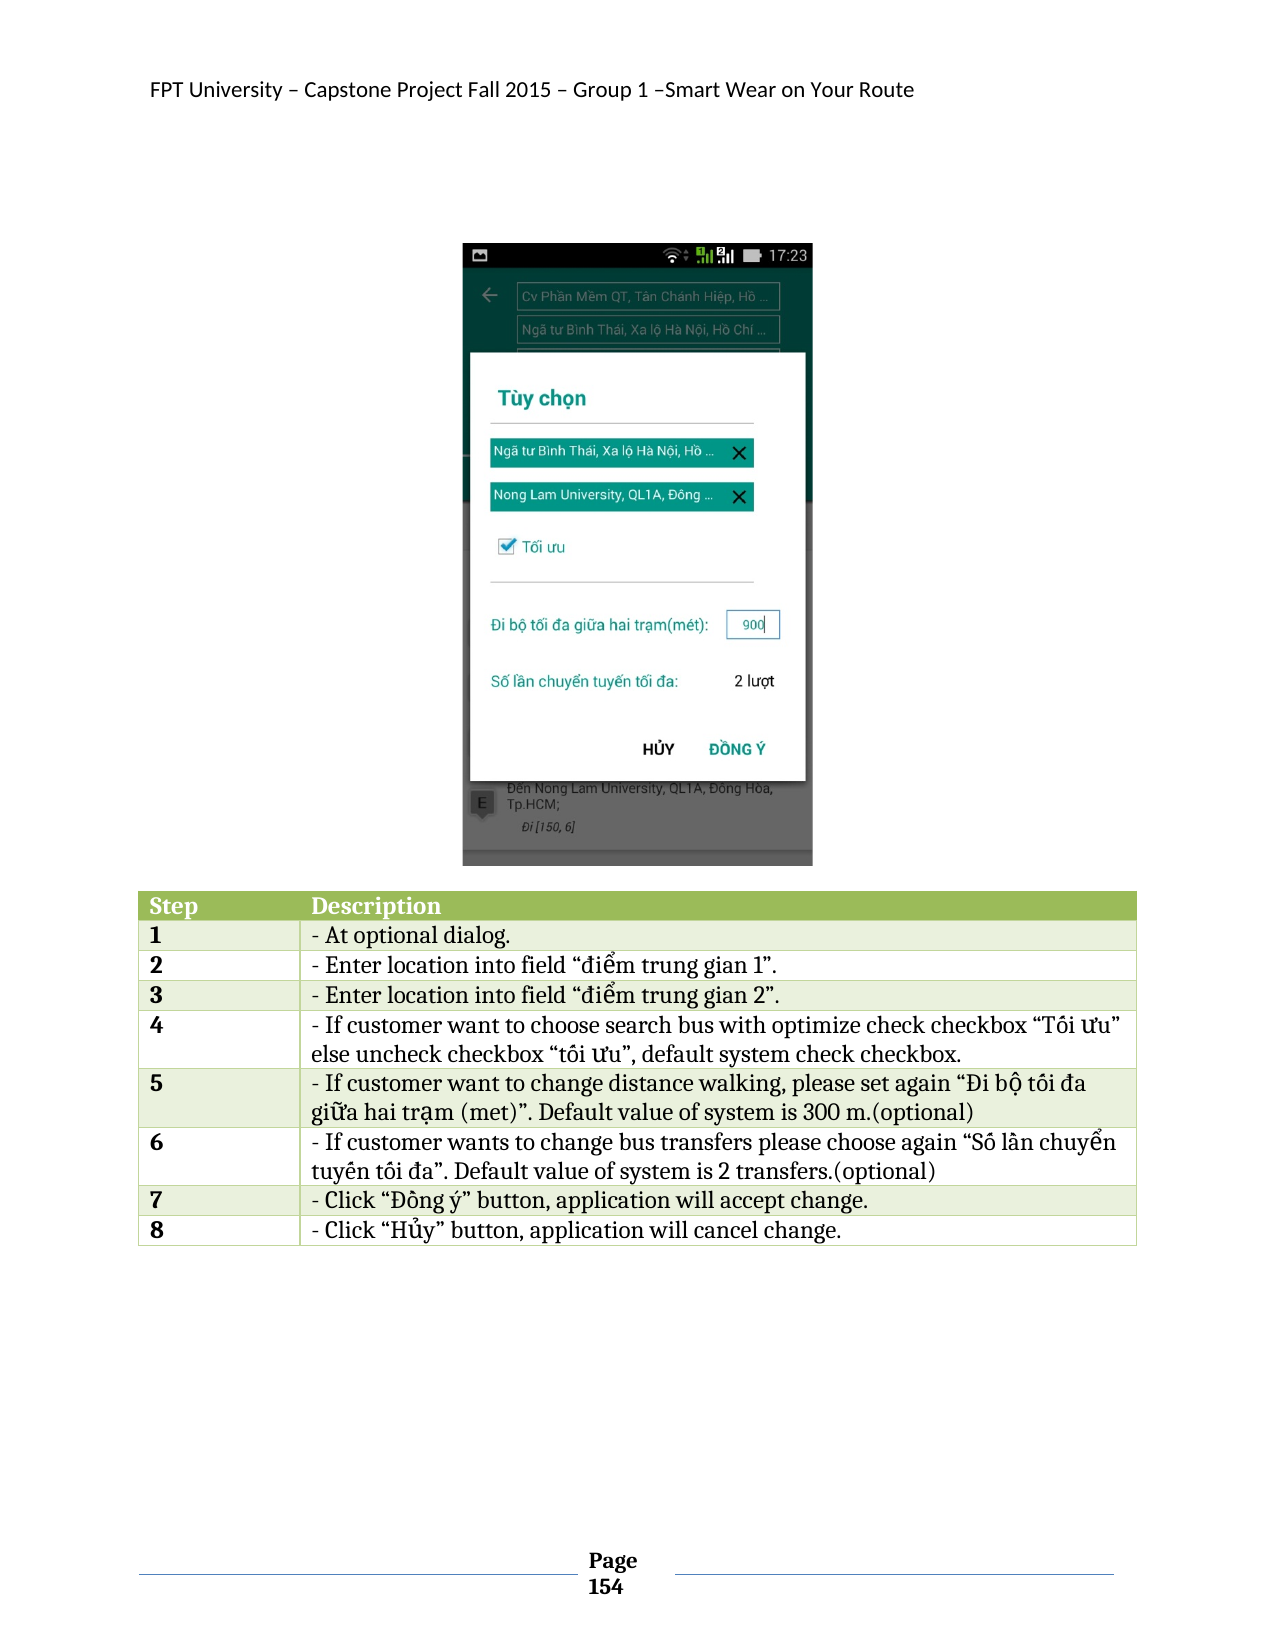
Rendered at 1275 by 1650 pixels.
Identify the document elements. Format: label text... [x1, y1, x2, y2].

table_cell - If customer wants to change bus transfers please choose again “Số lần chuyển tuyến tối đa”. Default value of system is 2 transfers.(optional) [301, 1128, 1136, 1185]
table_cell 3 [139, 981, 299, 1010]
table_cell - Enter location into field “điểm trung gian 1”. [301, 951, 1136, 980]
table_cell - Click “Đồng ý” button, application will accept change. [301, 1186, 1136, 1215]
table_cell 7 [139, 1186, 299, 1215]
table_cell 1 [139, 921, 299, 950]
table_cell - If customer want to change distance walking, please set again “Đi bộ tối đa giữa hai trạm (met)”. Default value of system is 300 m.(optional) [301, 1069, 1136, 1127]
table_cell - At optional dialog. [301, 921, 1136, 950]
table_cell 2 [139, 951, 299, 980]
table_header Step [139, 892, 299, 920]
table_cell - If customer want to choose search bus with optimize check checkbox “Tối ưu” else uncheck checkbox “tối ưu”, default system check checkbox. [301, 1011, 1136, 1068]
table_cell - Click “Hủy” button, application will cancel change. [301, 1216, 1136, 1245]
table_cell 5 [139, 1069, 299, 1127]
picture [462, 243, 813, 866]
table_cell 8 [139, 1216, 299, 1245]
table_header Description [301, 892, 1136, 920]
table_cell 4 [139, 1011, 299, 1068]
table_cell 6 [139, 1128, 299, 1185]
table_cell - Enter location into field “điểm trung gian 2”. [301, 981, 1136, 1010]
